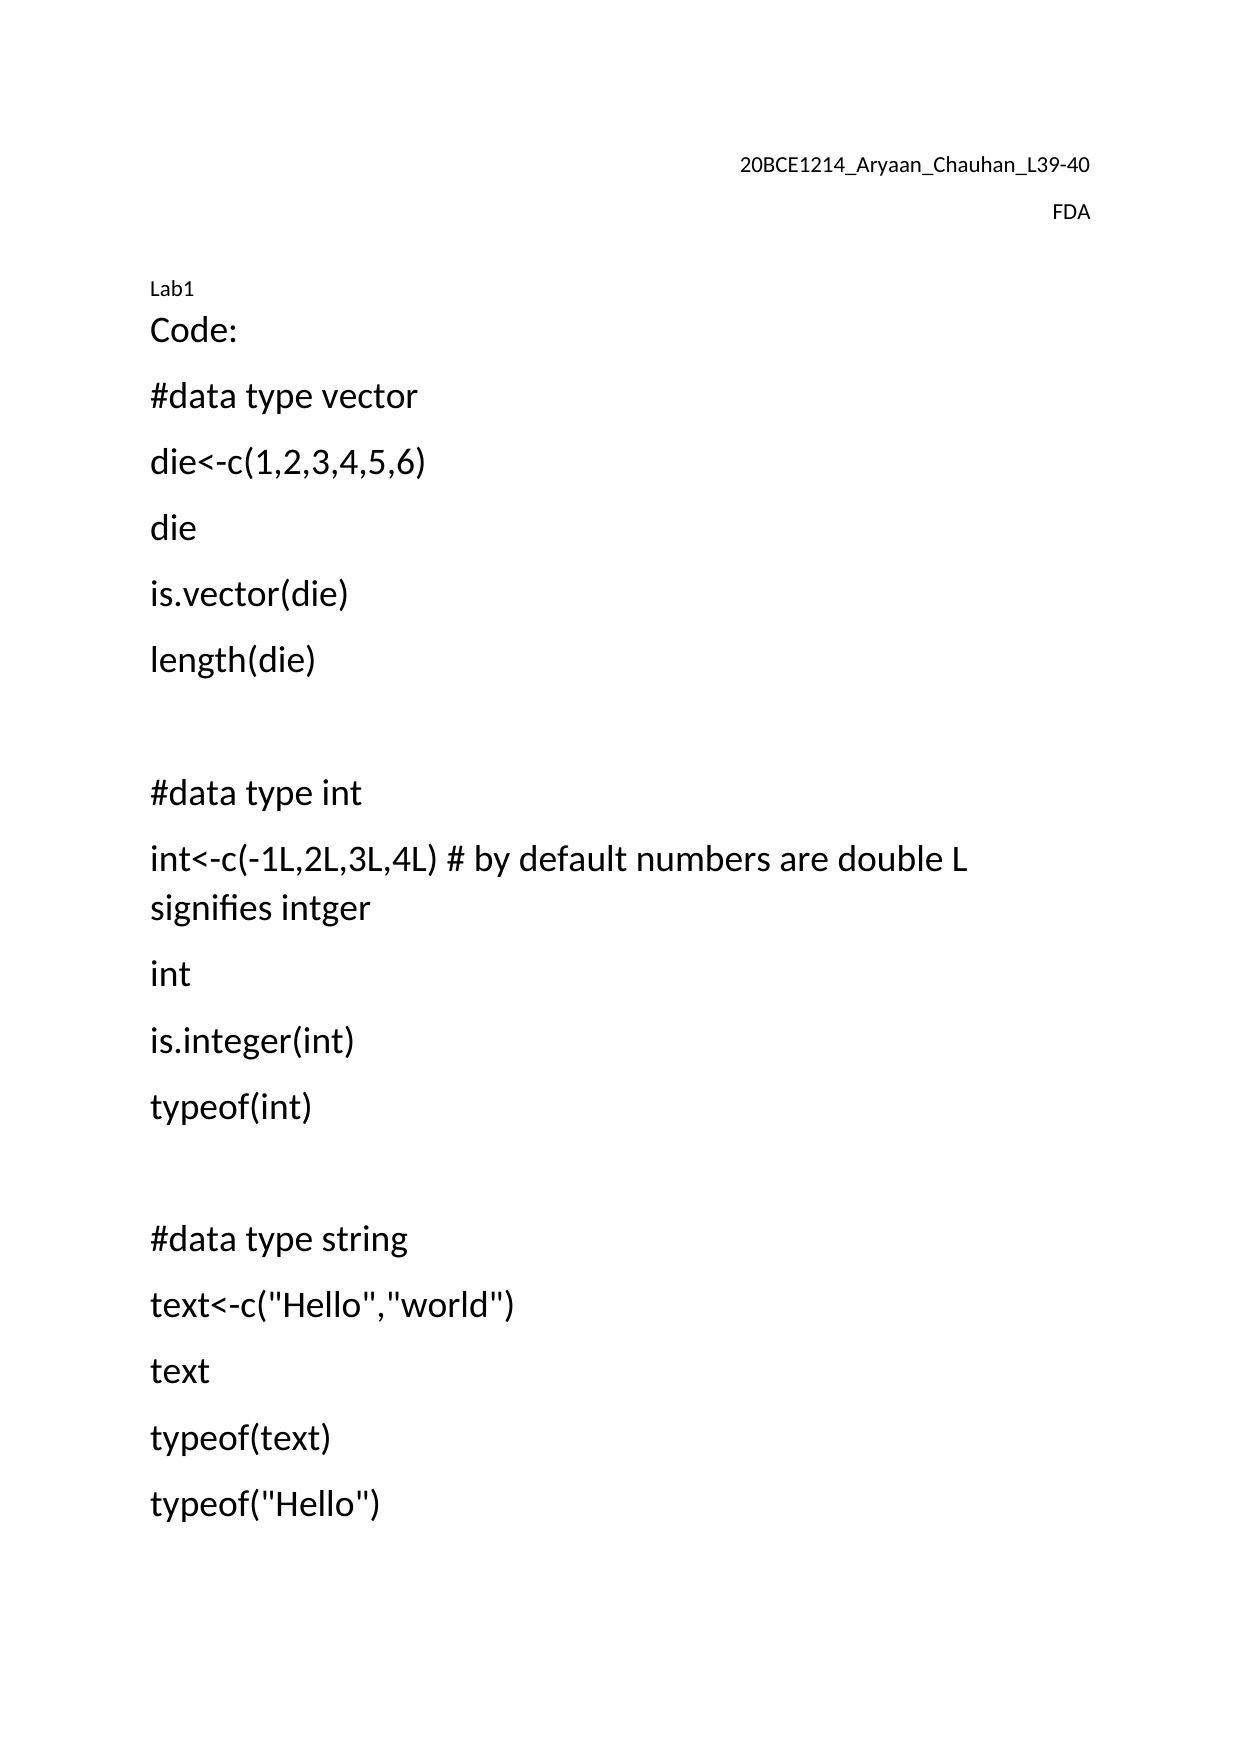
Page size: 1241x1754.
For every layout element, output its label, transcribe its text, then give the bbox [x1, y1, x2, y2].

text Lab1 Code: [150, 274, 1090, 351]
text text<-c("Hello","world") [150, 1281, 1090, 1327]
text int<-c(-1L,2L,3L,4L) # by default numbers are double L signifies intger [150, 835, 1090, 930]
text int [150, 950, 1090, 996]
text length(die) [150, 636, 1090, 682]
text 20BCE1214_Aryaan_Chauhan_L39-40 [150, 150, 1090, 178]
text text [150, 1347, 1090, 1393]
text typeof(int) [150, 1083, 1090, 1128]
text #data type vector [150, 372, 1090, 418]
text die<-c(1,2,3,4,5,6) [150, 438, 1090, 484]
text #data type string [150, 1215, 1090, 1261]
text die [150, 504, 1090, 550]
text is.integer(int) [150, 1017, 1090, 1062]
text typeof(text) [150, 1413, 1090, 1459]
text FDA [150, 197, 1090, 255]
text #data type int [150, 769, 1090, 814]
text typeof("Hello") [150, 1479, 1090, 1525]
text is.vector(die) [150, 570, 1090, 616]
